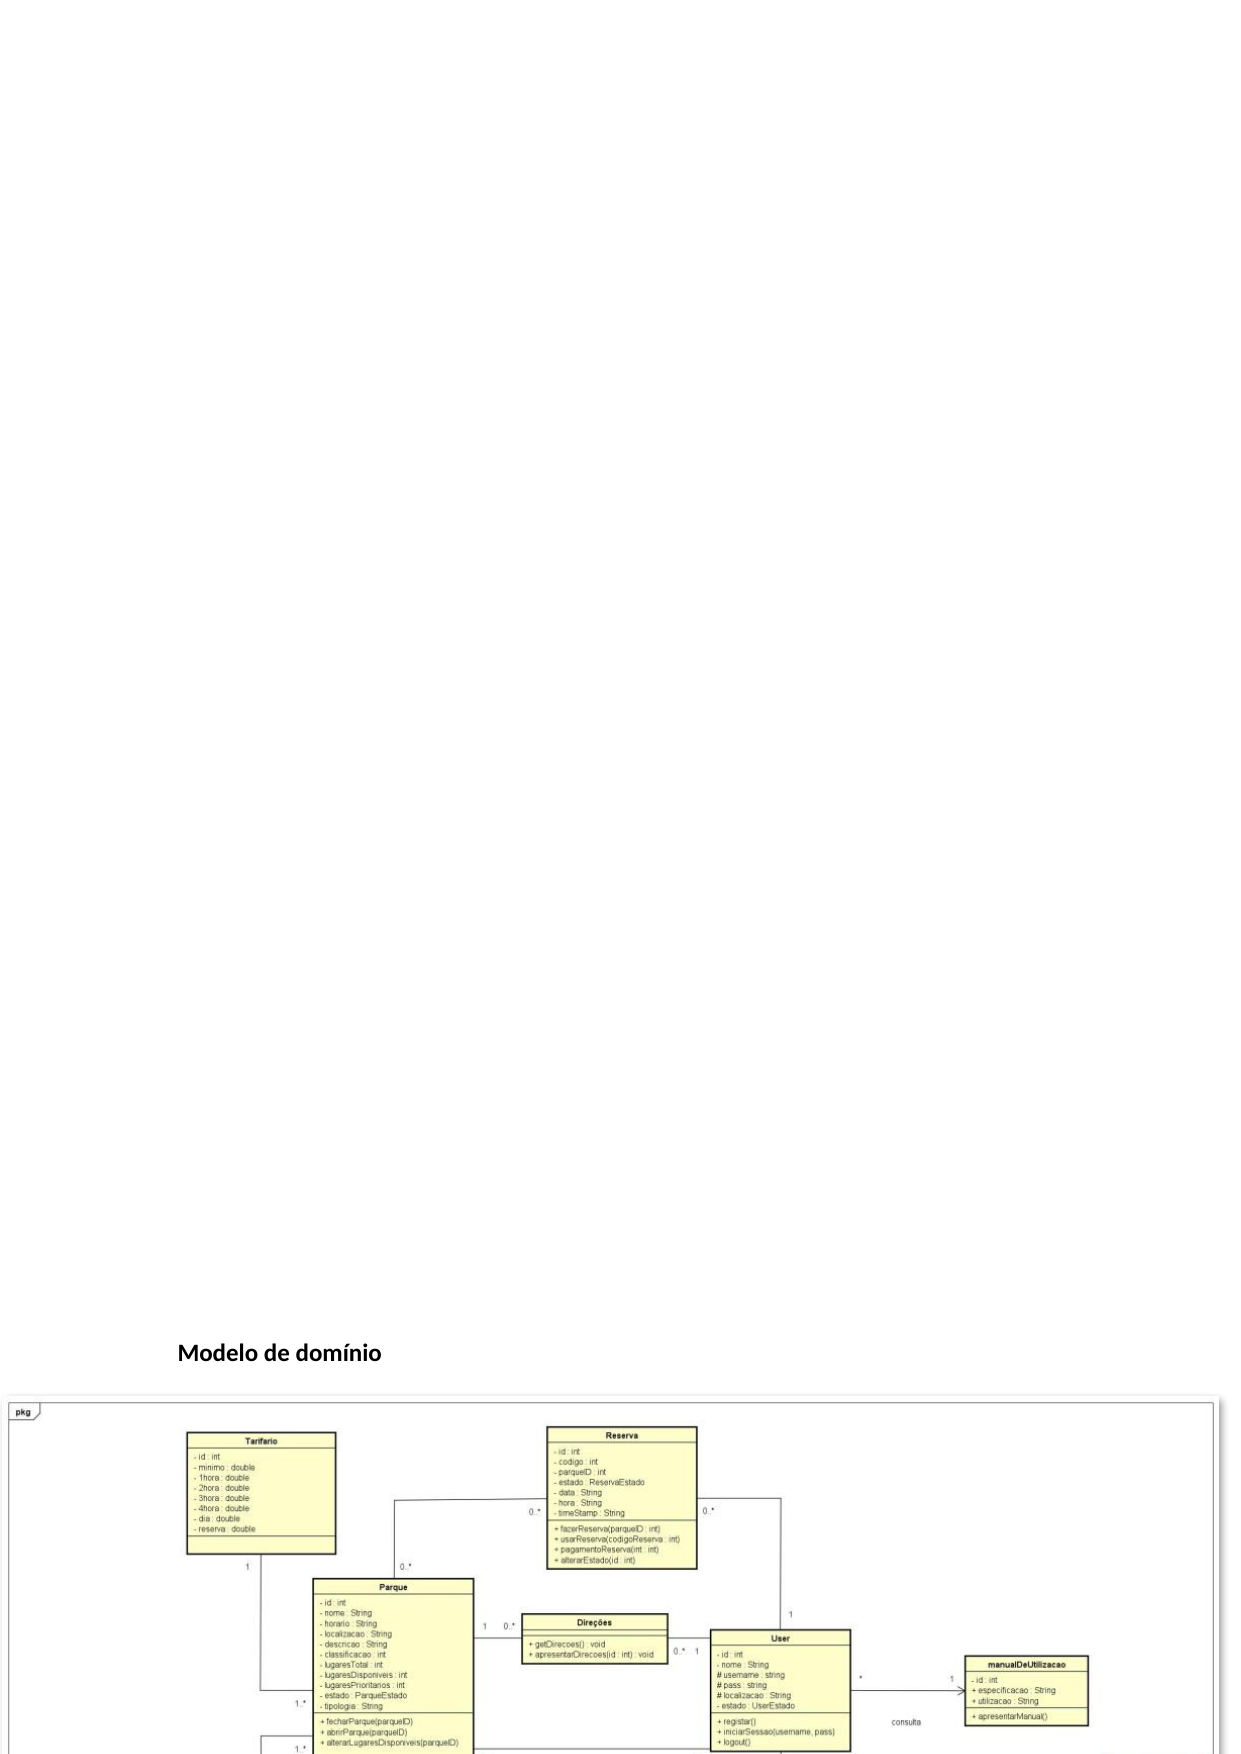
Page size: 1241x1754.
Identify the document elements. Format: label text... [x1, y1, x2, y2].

text Modelo de domínio [177, 1338, 1063, 1368]
picture [2, 1396, 1219, 1754]
